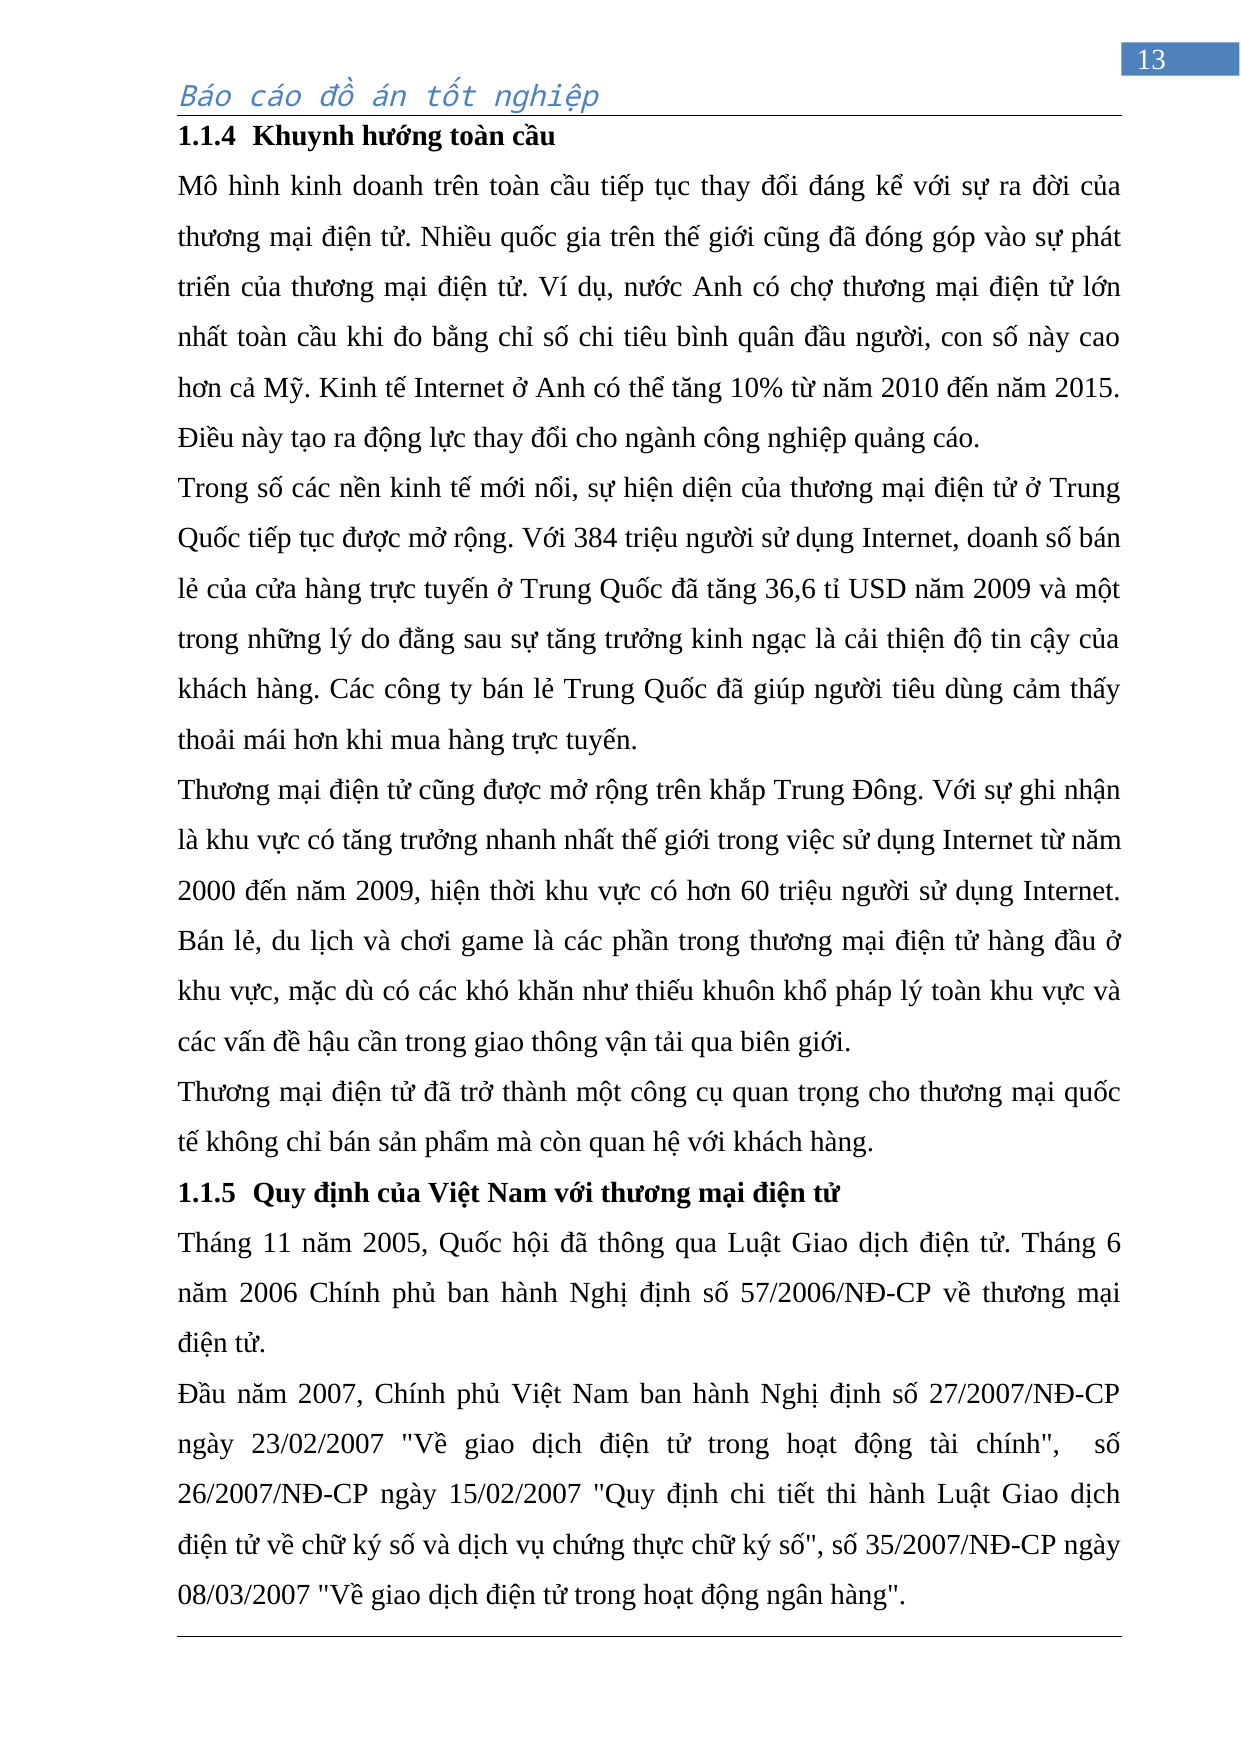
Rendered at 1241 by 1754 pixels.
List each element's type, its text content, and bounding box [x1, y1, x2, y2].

text Tháng 11 năm 2005, Quốc hội đã thông qua Luật Giao dịch điện tử. Tháng 6 năm 2006 Chính phủ ban hành Nghị định số 57/2006/NĐ-CP về thương mại điện tử. [177, 1225, 1122, 1359]
text Trong số các nền kinh tế mới nổi, sự hiện diện của thương mại điện tử ở Trung Quốc tiếp tục được mở rộng. Với 384 triệu người sử dụng Internet, doanh số bán lẻ của cửa hàng trực tuyến ở Trung Quốc đã tăng 36,6 tỉ USD năm 2009 và một trong những lý do đằng sau sự tăng trưởng kinh ngạc là cải thiện độ tin cậy của khách hàng. Các công ty bán lẻ Trung Quốc đã giúp người tiêu dùng cảm thấy thoải mái hơn khi mua hàng trực tuyến. [177, 470, 1122, 755]
text Thương mại điện tử cũng được mở rộng trên khắp Trung Đông. Với sự ghi nhận là khu vực có tăng trưởng nhanh nhất thế giới trong việc sử dụng Internet từ năm 2000 đến năm 2009, hiện thời khu vực có hơn 60 triệu người sử dụng Internet. Bán lẻ, du lịch và chơi game là các phần trong thương mại điện tử hàng đầu ở khu vực, mặc dù có các khó khăn như thiếu khuôn khổ pháp lý toàn khu vực và các vấn đề hậu cần trong giao thông vận tải qua biên giới. [177, 772, 1122, 1057]
text Mô hình kinh doanh trên toàn cầu tiếp tục thay đổi đáng kể với sự ra đời của thương mại điện tử. Nhiều quốc gia trên thế giới cũng đã đóng góp vào sự phát triển của thương mại điện tử. Ví dụ, nước Anh có chợ thương mại điện tử lớn nhất toàn cầu khi đo bằng chỉ số chi tiêu bình quân đầu người, con số này cao hơn cả Mỹ. Kinh tế Internet ở Anh có thể tăng 10% từ năm 2010 đến năm 2015. Điều này tạo ra động lực thay đổi cho ngành công nghiệp quảng cáo. [177, 168, 1122, 453]
subtitle Khuynh hướng toàn cầu [177, 118, 1122, 152]
text Đầu năm 2007, Chính phủ Việt Nam ban hành Nghị định số 27/2007/NĐ-CP ngày 23/02/2007 "Về giao dịch điện tử trong hoạt động tài chính", số 26/2007/NĐ-CP ngày 15/02/2007 "Quy định chi tiết thi hành Luật Giao dịch điện tử về chữ ký số và dịch vụ chứng thực chữ ký số", số 35/2007/NĐ-CP ngày 08/03/2007 "Về giao dịch điện tử trong hoạt động ngân hàng". [177, 1376, 1122, 1611]
subtitle Quy định của Việt Nam với thương mại điện tử [177, 1175, 1122, 1208]
text Thương mại điện tử đã trở thành một công cụ quan trọng cho thương mại quốc tế không chỉ bán sản phẩm mà còn quan hệ với khách hàng. [177, 1074, 1122, 1158]
